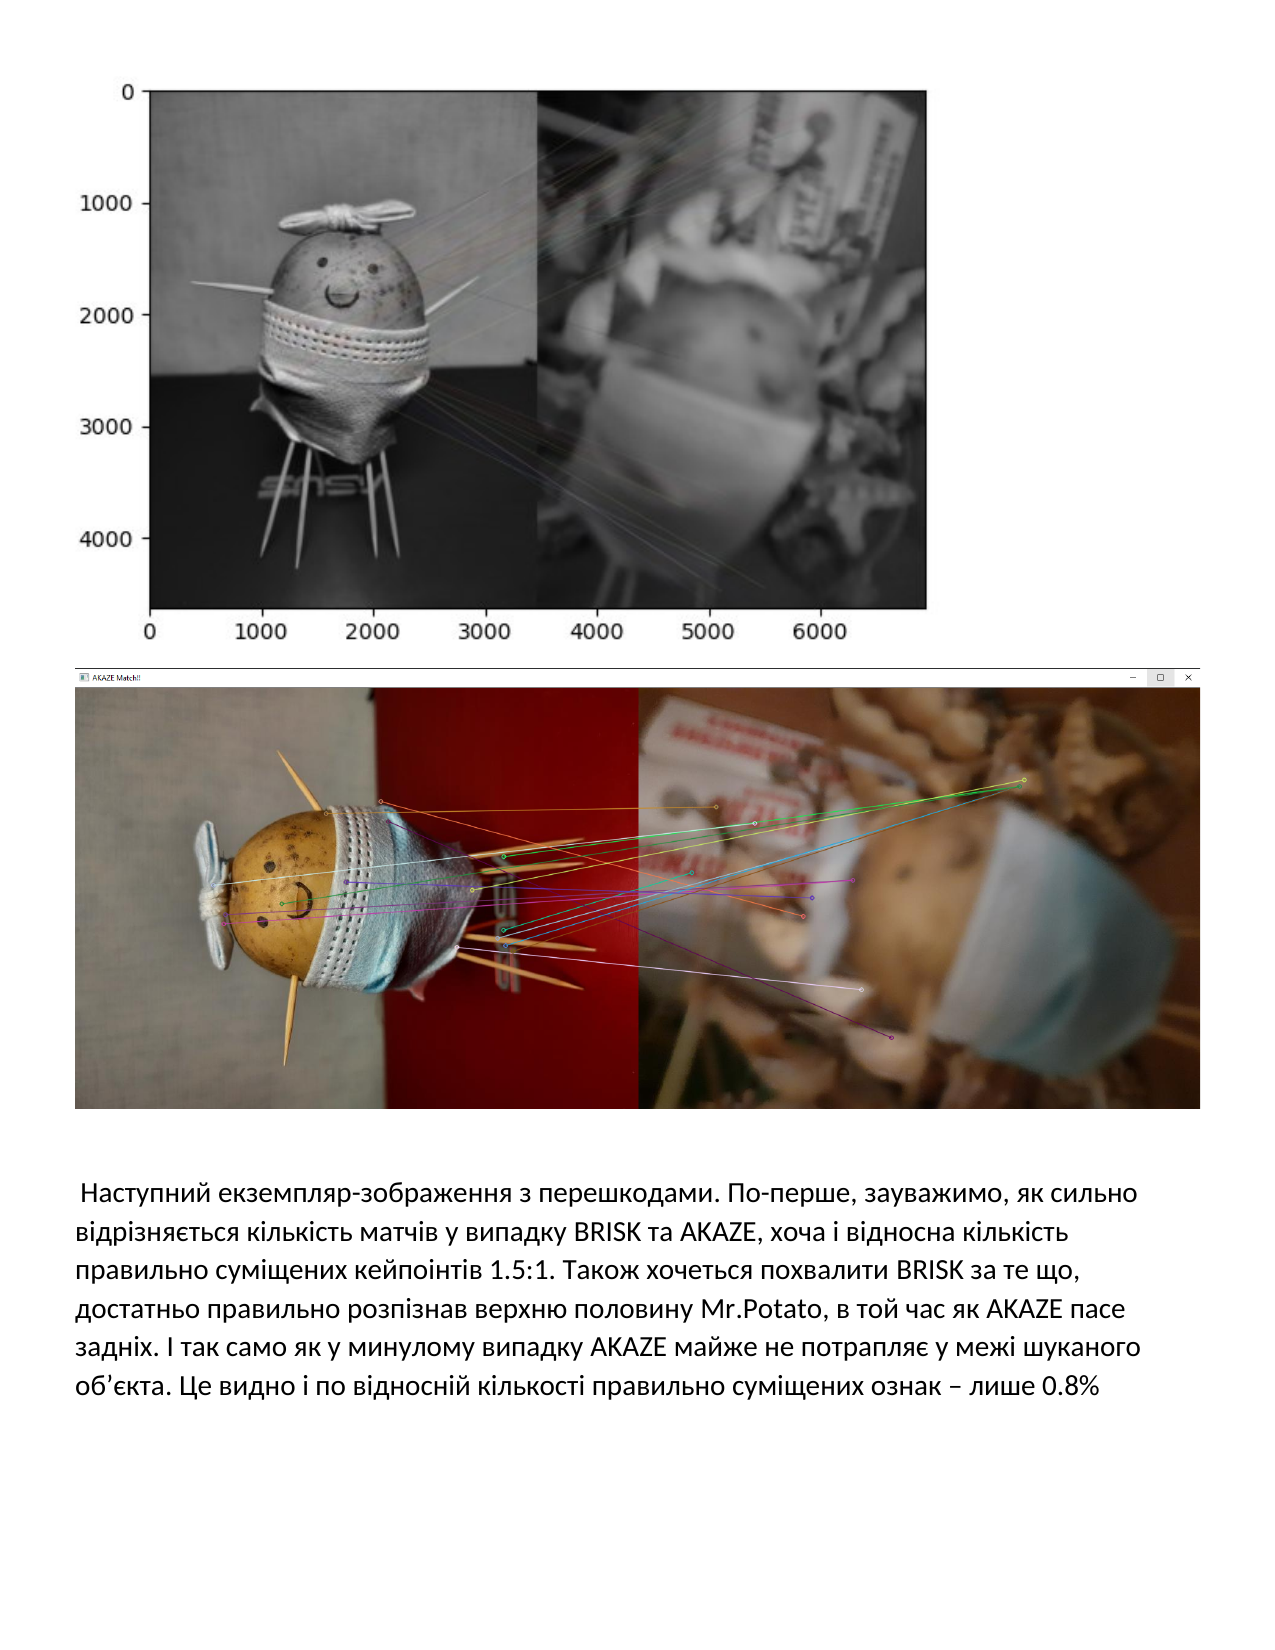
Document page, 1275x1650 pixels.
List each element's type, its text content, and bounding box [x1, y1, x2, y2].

text Наступний екземпляр-зображення з перешкодами. По-перше, зауважимо, як сильно відрізняється кількість матчів у випадку BRISK та AKAZE, хоча і відносна кількість правильно суміщених кейпоінтів 1.5:1. Також хочеться похвалити BRISK за те що, достатньо правильно розпізнав верхню половину Mr.Potato, в той час як AKAZE пасе задніх. І так само як у минулому випадку AKAZE майже не потрапляє у межі шуканого об’єкта. Це видно і по відносній кількості правильно суміщених ознак – лише 0.8% [75, 1174, 1200, 1402]
picture [75, 75, 944, 650]
picture [75, 668, 1200, 1109]
